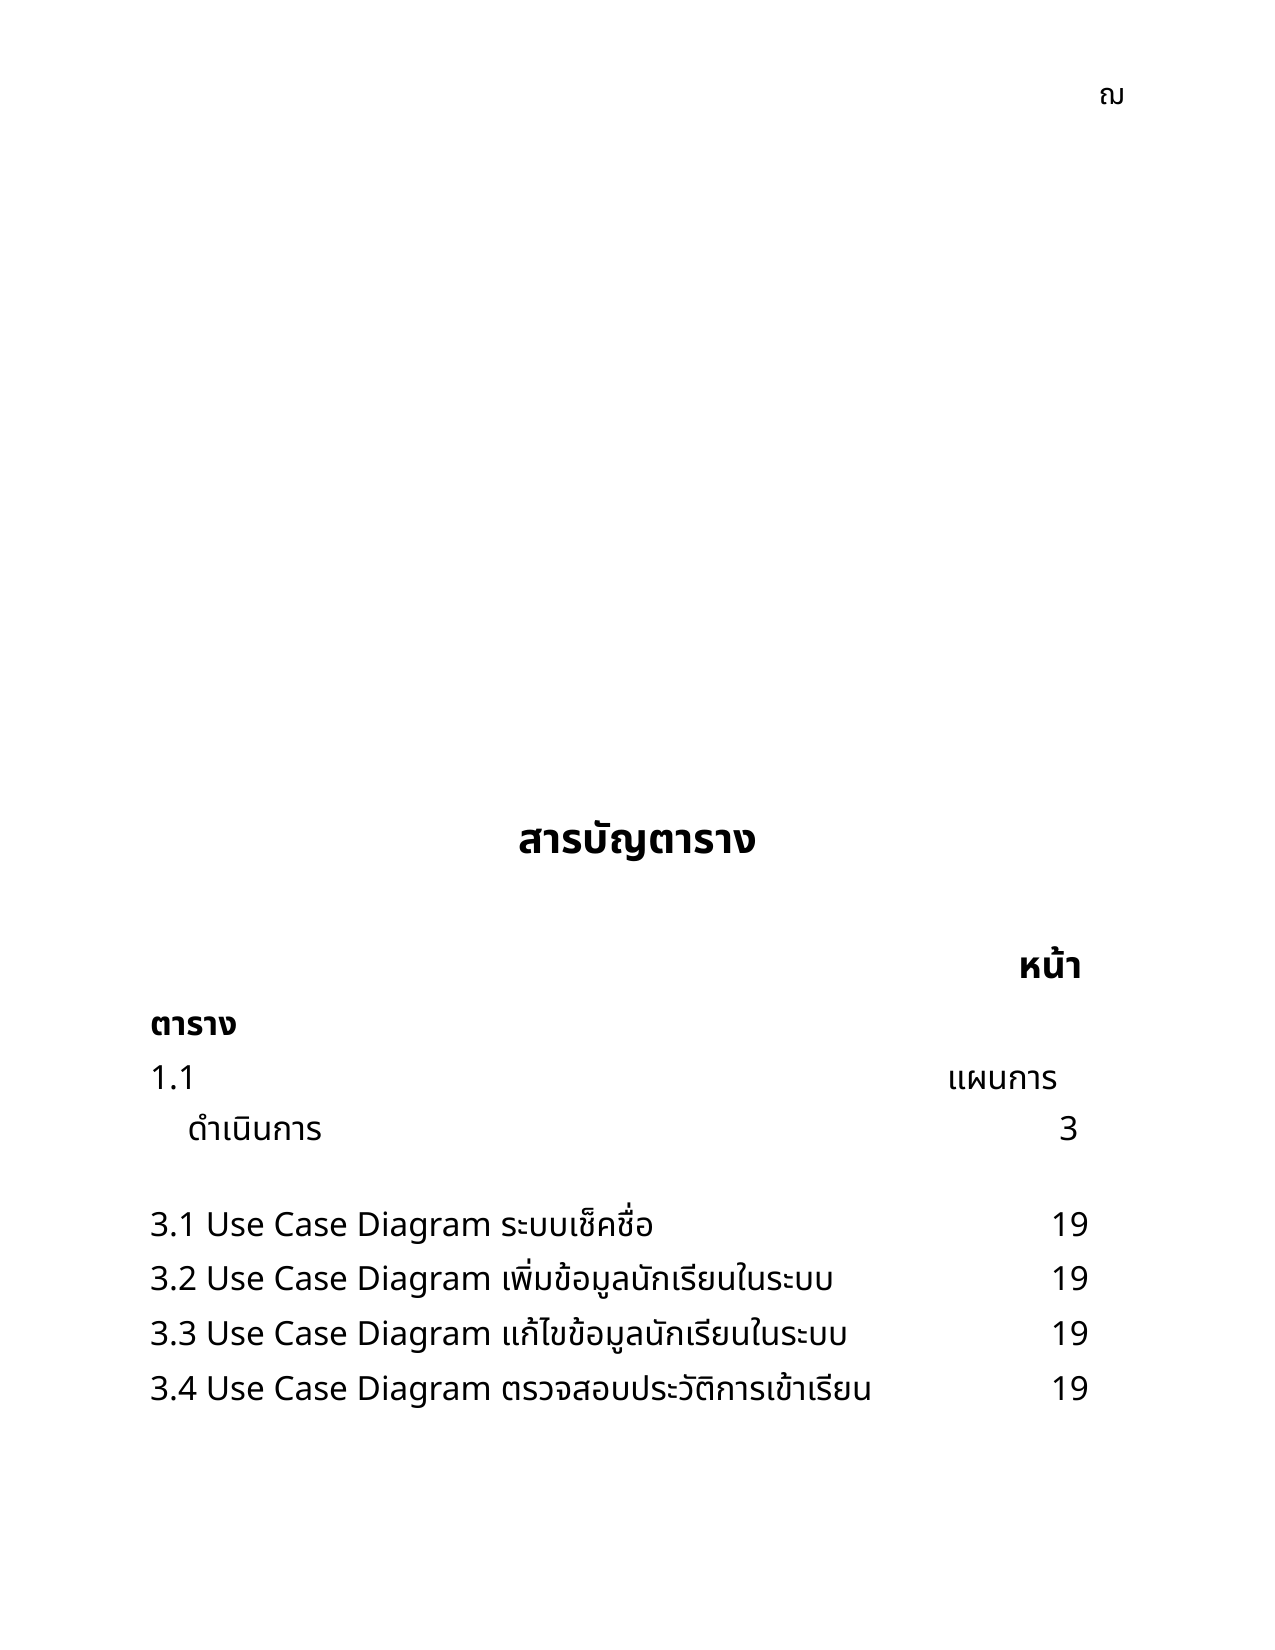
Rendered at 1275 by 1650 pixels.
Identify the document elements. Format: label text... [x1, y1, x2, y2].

text หน้า [150, 938, 1125, 995]
list แผนการดำเนินการ 3 [150, 1054, 1125, 1201]
text 3.3 Use Case Diagram แก้ไขข้อมูลนักเรียนในระบบ 19 [150, 1310, 1125, 1360]
text 3.1 Use Case Diagram ระบบเช็คชื่อ 19 [150, 1201, 1125, 1251]
text 3.4 Use Case Diagram ตรวจสอบประวัติการเข้าเรียน 19 [150, 1364, 1125, 1415]
text ตาราง [150, 999, 1125, 1050]
text สารบัญตาราง [150, 809, 1125, 872]
text 3.2 Use Case Diagram เพิ่มข้อมูลนักเรียนในระบบ 19 [150, 1255, 1125, 1306]
